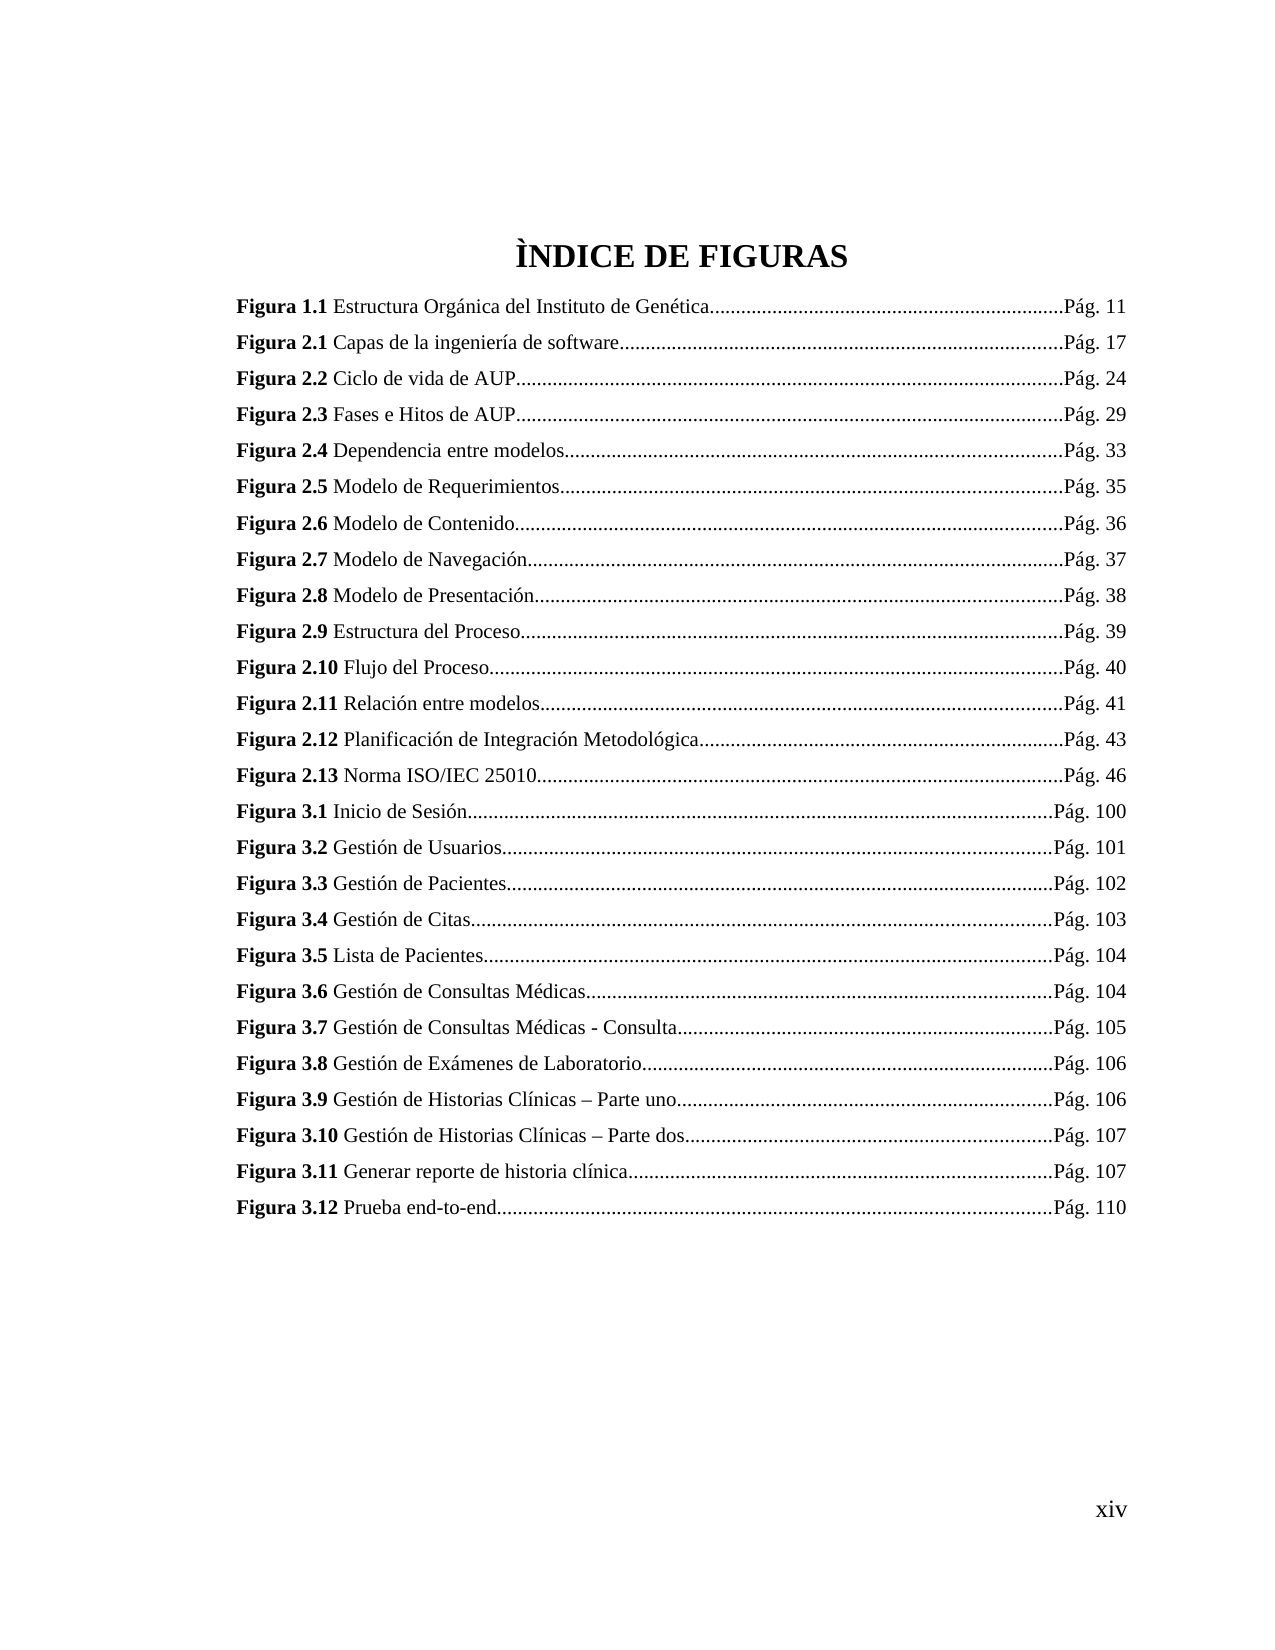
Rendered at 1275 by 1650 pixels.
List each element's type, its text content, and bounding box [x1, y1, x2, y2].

text Figura 2.11 Relación entre modelos Pág. 41 [236, 691, 1127, 715]
text Figura 3.7 Gestión de Consultas Médicas - Consulta Pág. 105 [236, 1015, 1127, 1039]
text Figura 2.13 Norma ISO/IEC 25010 Pág. 46 [236, 763, 1127, 787]
text Figura 3.3 Gestión de Pacientes Pág. 102 [236, 871, 1127, 895]
text Figura 2.9 Estructura del Proceso Pág. 39 [236, 619, 1127, 643]
text Figura 2.6 Modelo de Contenido Pág. 36 [236, 511, 1127, 534]
text Figura 3.8 Gestión de Exámenes de Laboratorio Pág. 106 [236, 1051, 1127, 1075]
text Figura 3.5 Lista de Pacientes Pág. 104 [236, 943, 1127, 967]
text Figura 1.1 Estructura Orgánica del Instituto de Genética. Pág. 11 [236, 294, 1127, 318]
text ÌNDICE DE FIGURAS [236, 236, 1127, 274]
text Figura 3.12 Prueba end-to-end Pág. 110 [236, 1195, 1127, 1219]
text Figura 2.2 Ciclo de vida de AUP Pág. 24 [236, 366, 1127, 390]
text Figura 3.9 Gestión de Historias Clínicas – Parte uno Pág. 106 [236, 1087, 1127, 1111]
text Figura 3.4 Gestión de Citas Pág. 103 [236, 907, 1127, 931]
text Figura 2.7 Modelo de Navegación Pág. 37 [236, 547, 1127, 571]
text Figura 2.4 Dependencia entre modelos Pág. 33 [236, 438, 1127, 462]
text Figura 3.11 Generar reporte de historia clínica Pág. 107 [236, 1159, 1127, 1183]
text Figura 3.1 Inicio de Sesión Pág. 100 [236, 799, 1127, 823]
text Figura 2.5 Modelo de Requerimientos Pág. 35 [236, 474, 1127, 498]
text Figura 2.1 Capas de la ingeniería de software Pág. 17 [236, 330, 1127, 354]
text Figura 2.8 Modelo de Presentación Pág. 38 [236, 583, 1127, 607]
text Figura 2.3 Fases e Hitos de AUP Pág. 29 [236, 402, 1127, 426]
text Figura 3.6 Gestión de Consultas Médicas Pág. 104 [236, 979, 1127, 1003]
text Figura 2.12 Planificación de Integración Metodológica Pág. 43 [236, 727, 1127, 751]
text Figura 3.2 Gestión de Usuarios Pág. 101 [236, 835, 1127, 859]
text Figura 2.10 Flujo del Proceso Pág. 40 [236, 655, 1127, 679]
text Figura 3.10 Gestión de Historias Clínicas – Parte dos Pág. 107 [236, 1123, 1127, 1147]
